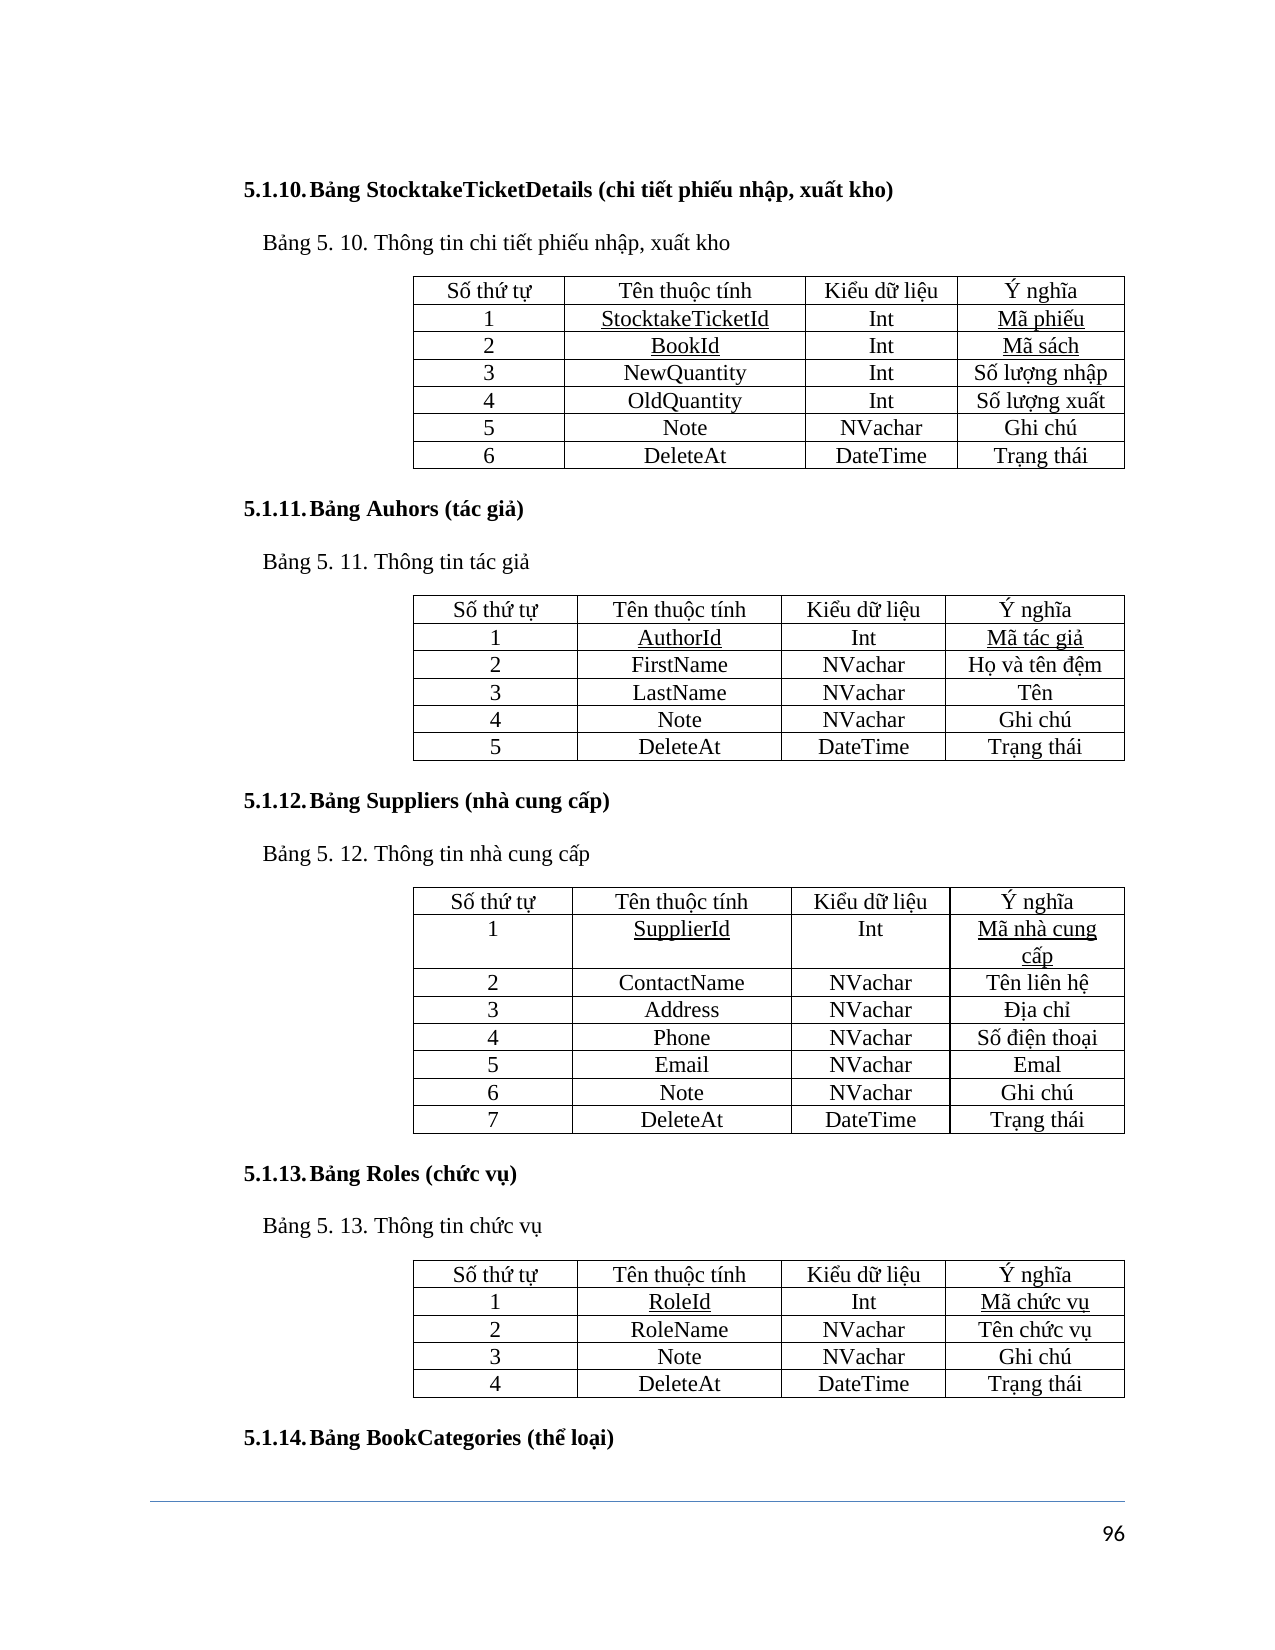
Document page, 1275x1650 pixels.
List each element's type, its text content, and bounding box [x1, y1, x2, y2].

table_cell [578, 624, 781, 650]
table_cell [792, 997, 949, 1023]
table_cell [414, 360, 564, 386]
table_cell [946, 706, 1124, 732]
list Bảng BookCategories (thể loại) [244, 1424, 1125, 1451]
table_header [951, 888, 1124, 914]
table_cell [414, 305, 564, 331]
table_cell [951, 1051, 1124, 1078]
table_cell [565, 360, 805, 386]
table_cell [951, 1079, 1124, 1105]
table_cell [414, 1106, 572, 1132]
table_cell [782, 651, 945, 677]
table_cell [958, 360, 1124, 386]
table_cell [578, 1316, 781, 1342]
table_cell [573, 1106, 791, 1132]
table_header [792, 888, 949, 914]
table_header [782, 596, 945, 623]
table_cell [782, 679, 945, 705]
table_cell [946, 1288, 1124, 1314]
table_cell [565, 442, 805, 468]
list Bảng Roles (chức vụ) [244, 1160, 1125, 1186]
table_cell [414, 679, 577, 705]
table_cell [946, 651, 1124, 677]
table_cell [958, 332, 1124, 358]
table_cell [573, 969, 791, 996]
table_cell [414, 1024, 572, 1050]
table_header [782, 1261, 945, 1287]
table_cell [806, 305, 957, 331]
list Bảng StocktakeTicketDetails (chi tiết phiếu nhập, xuất kho) [244, 176, 1125, 203]
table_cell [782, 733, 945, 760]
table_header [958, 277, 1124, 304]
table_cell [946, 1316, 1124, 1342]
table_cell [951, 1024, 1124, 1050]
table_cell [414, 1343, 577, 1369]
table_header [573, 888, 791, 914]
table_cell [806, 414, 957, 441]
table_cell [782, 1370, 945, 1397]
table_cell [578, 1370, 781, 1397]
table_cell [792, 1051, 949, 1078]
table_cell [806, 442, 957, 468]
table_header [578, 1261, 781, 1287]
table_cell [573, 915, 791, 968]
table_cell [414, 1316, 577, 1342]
text Bảng 5. 10. Thông tin chi tiết phiếu nhập, xuất kho [262, 229, 1125, 255]
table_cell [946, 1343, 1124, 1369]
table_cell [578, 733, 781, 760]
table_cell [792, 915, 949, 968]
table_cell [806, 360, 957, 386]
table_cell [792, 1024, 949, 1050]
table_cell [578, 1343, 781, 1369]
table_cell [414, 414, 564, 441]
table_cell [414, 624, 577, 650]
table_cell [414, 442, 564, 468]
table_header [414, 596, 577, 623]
text Bảng 5. 11. Thông tin tác giả [262, 548, 1125, 574]
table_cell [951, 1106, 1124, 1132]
list Bảng Suppliers (nhà cung cấp) [244, 787, 1125, 813]
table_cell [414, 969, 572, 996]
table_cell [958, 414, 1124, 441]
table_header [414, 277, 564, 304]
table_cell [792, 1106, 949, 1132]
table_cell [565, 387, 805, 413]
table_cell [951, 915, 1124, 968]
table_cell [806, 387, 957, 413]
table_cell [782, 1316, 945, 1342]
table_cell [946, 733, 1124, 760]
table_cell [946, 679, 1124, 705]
list Bảng Auhors (tác giả) [244, 495, 1125, 522]
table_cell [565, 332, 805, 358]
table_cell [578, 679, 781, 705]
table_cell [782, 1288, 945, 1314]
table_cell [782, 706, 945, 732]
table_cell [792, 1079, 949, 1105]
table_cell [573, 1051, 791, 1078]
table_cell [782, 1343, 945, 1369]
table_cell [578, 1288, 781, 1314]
text Bảng 5. 13. Thông tin chức vụ [262, 1213, 1125, 1239]
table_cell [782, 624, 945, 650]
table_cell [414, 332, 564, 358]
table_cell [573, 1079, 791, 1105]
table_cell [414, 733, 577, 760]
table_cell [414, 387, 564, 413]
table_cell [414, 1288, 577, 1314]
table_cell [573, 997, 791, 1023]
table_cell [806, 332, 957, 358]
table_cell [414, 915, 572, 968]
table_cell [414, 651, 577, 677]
text Bảng 5. 12. Thông tin nhà cung cấp [262, 840, 1125, 866]
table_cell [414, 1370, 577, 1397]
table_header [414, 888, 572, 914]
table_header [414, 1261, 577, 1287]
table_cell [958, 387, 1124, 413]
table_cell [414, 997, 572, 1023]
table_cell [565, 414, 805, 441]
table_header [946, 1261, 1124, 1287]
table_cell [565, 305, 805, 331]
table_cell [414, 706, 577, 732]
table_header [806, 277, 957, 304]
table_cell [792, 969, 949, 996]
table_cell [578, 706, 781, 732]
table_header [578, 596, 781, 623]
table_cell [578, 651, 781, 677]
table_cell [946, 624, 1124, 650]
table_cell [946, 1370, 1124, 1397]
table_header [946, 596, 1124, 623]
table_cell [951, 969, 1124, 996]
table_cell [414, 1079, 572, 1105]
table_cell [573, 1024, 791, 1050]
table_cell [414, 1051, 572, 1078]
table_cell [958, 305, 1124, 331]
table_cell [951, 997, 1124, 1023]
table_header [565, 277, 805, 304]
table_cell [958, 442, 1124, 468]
